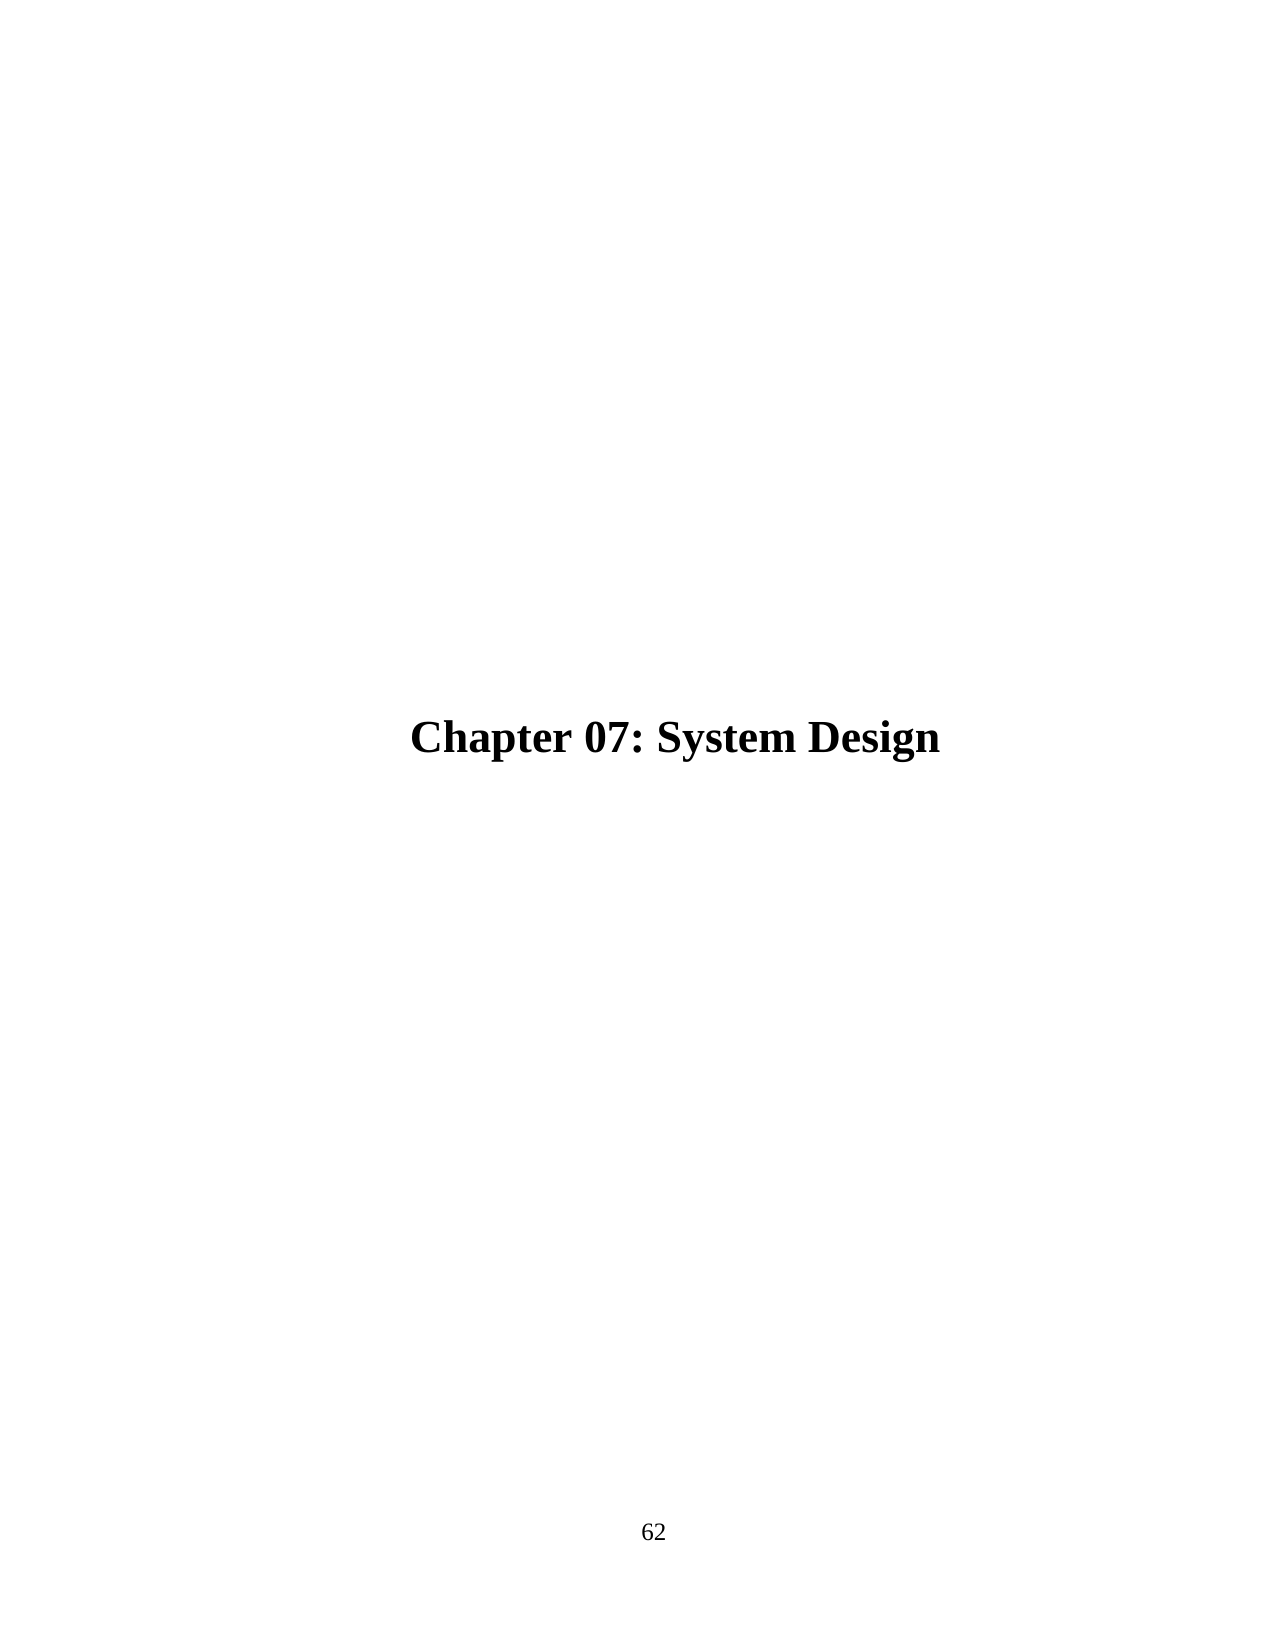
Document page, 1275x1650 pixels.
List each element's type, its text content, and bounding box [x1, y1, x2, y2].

subtitle Chapter 07: System Design [150, 709, 1125, 762]
